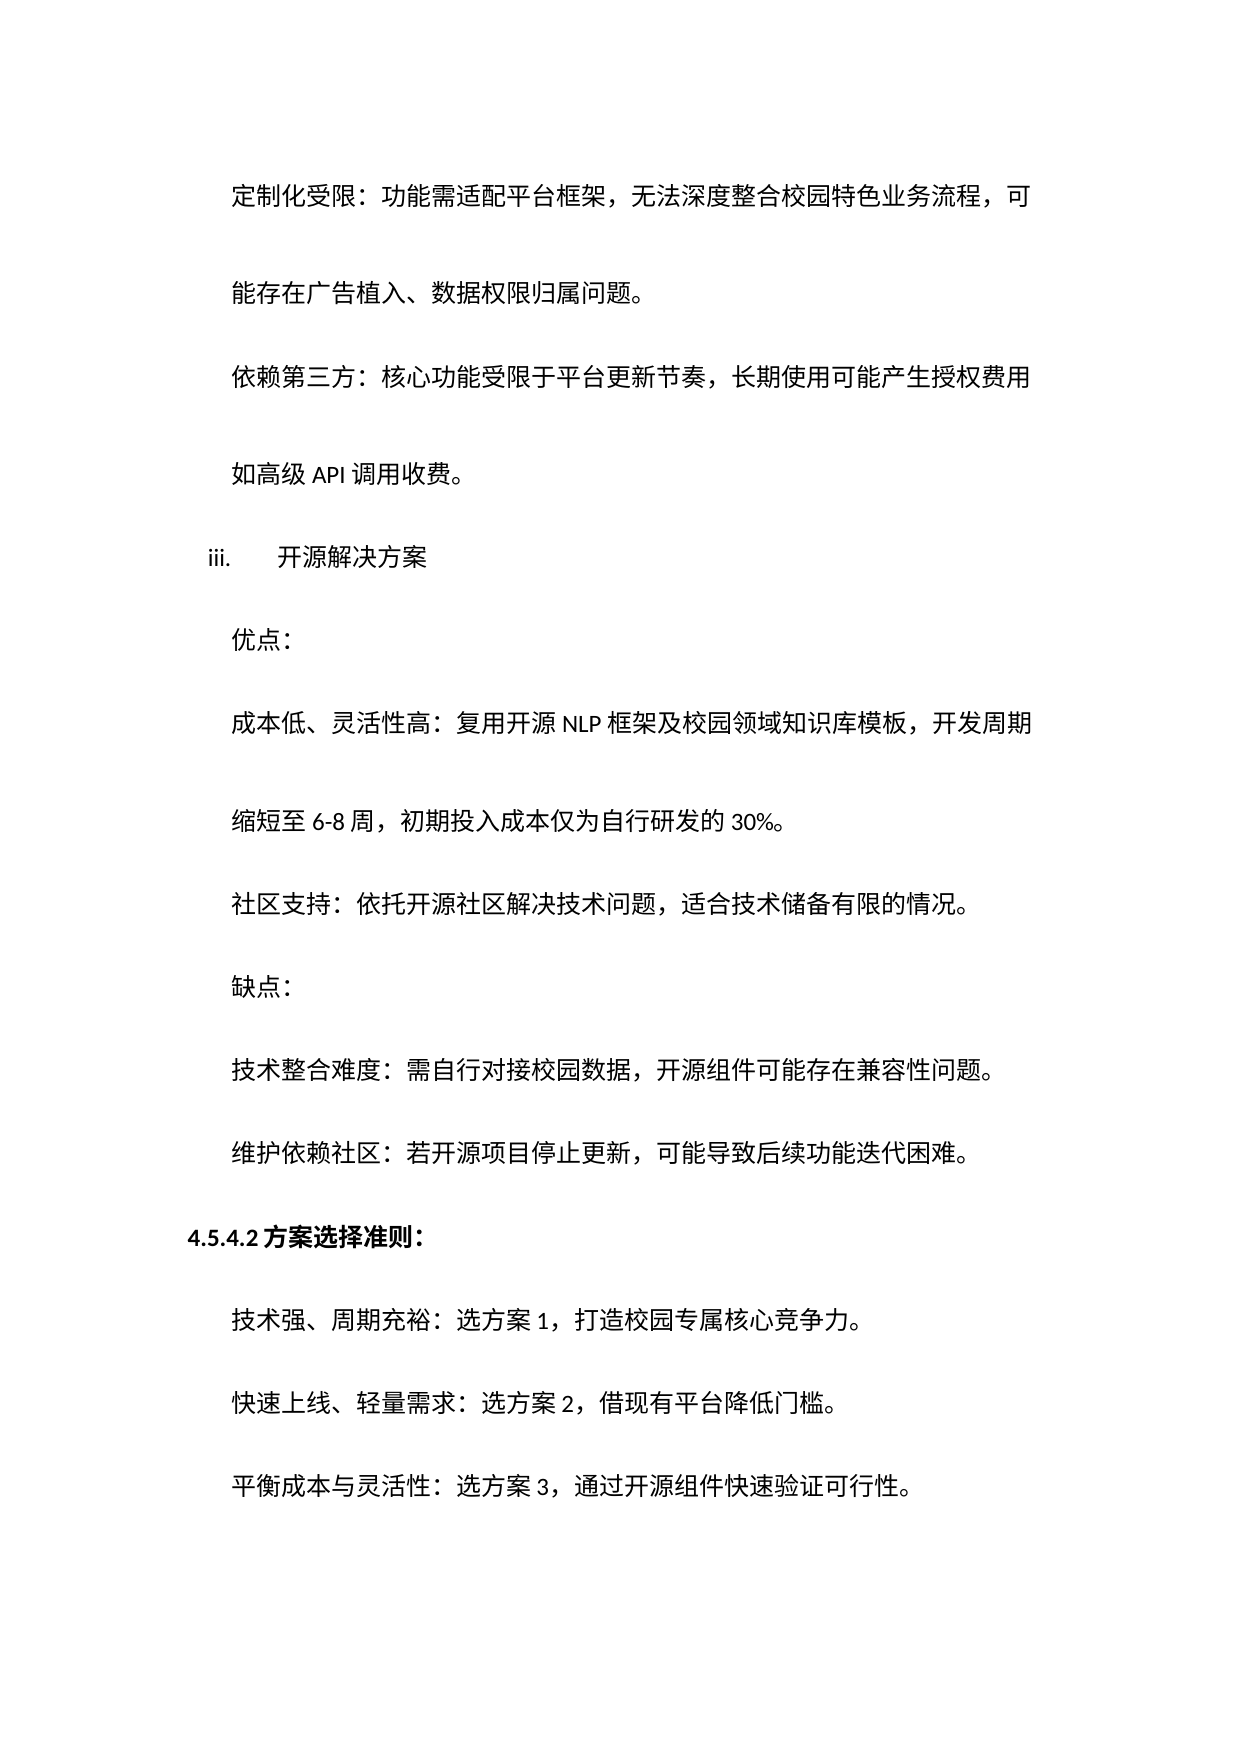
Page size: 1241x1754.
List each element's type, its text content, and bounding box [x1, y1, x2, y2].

text 定制化受限：功能需适配平台框架，无法深度整合校园特色业务流程，可能存在广告植入、数据权限归属问题。 [231, 162, 1053, 324]
text 优点： [231, 606, 1053, 671]
text 平衡成本与灵活性：选方案3，通过开源组件快速验证可行性。 [231, 1452, 1053, 1517]
list 4.5.4.2方案选择准则： [187, 1203, 1053, 1268]
text 维护依赖社区：若开源项目停止更新，可能导致后续功能迭代困难。 [231, 1119, 1053, 1184]
text 快速上线、轻量需求：选方案2，借现有平台降低门槛。 [231, 1369, 1053, 1434]
text 依赖第三方：核心功能受限于平台更新节奏，长期使用可能产生授权费用如高级 API 调用收费。 [231, 343, 1053, 505]
text 缺点： [231, 953, 1053, 1018]
list 开源解决方案 [231, 523, 1053, 588]
text 技术整合难度：需自行对接校园数据，开源组件可能存在兼容性问题。 [231, 1036, 1053, 1101]
text 成本低、灵活性高：复用开源 NLP 框架及校园领域知识库模板，开发周期缩短至 6-8 周，初期投入成本仅为自行研发的30%。 [231, 689, 1053, 852]
text 社区支持：依托开源社区解决技术问题，适合技术储备有限的情况。 [231, 870, 1053, 935]
text 技术强、周期充裕：选方案1，打造校园专属核心竞争力。 [231, 1286, 1053, 1351]
